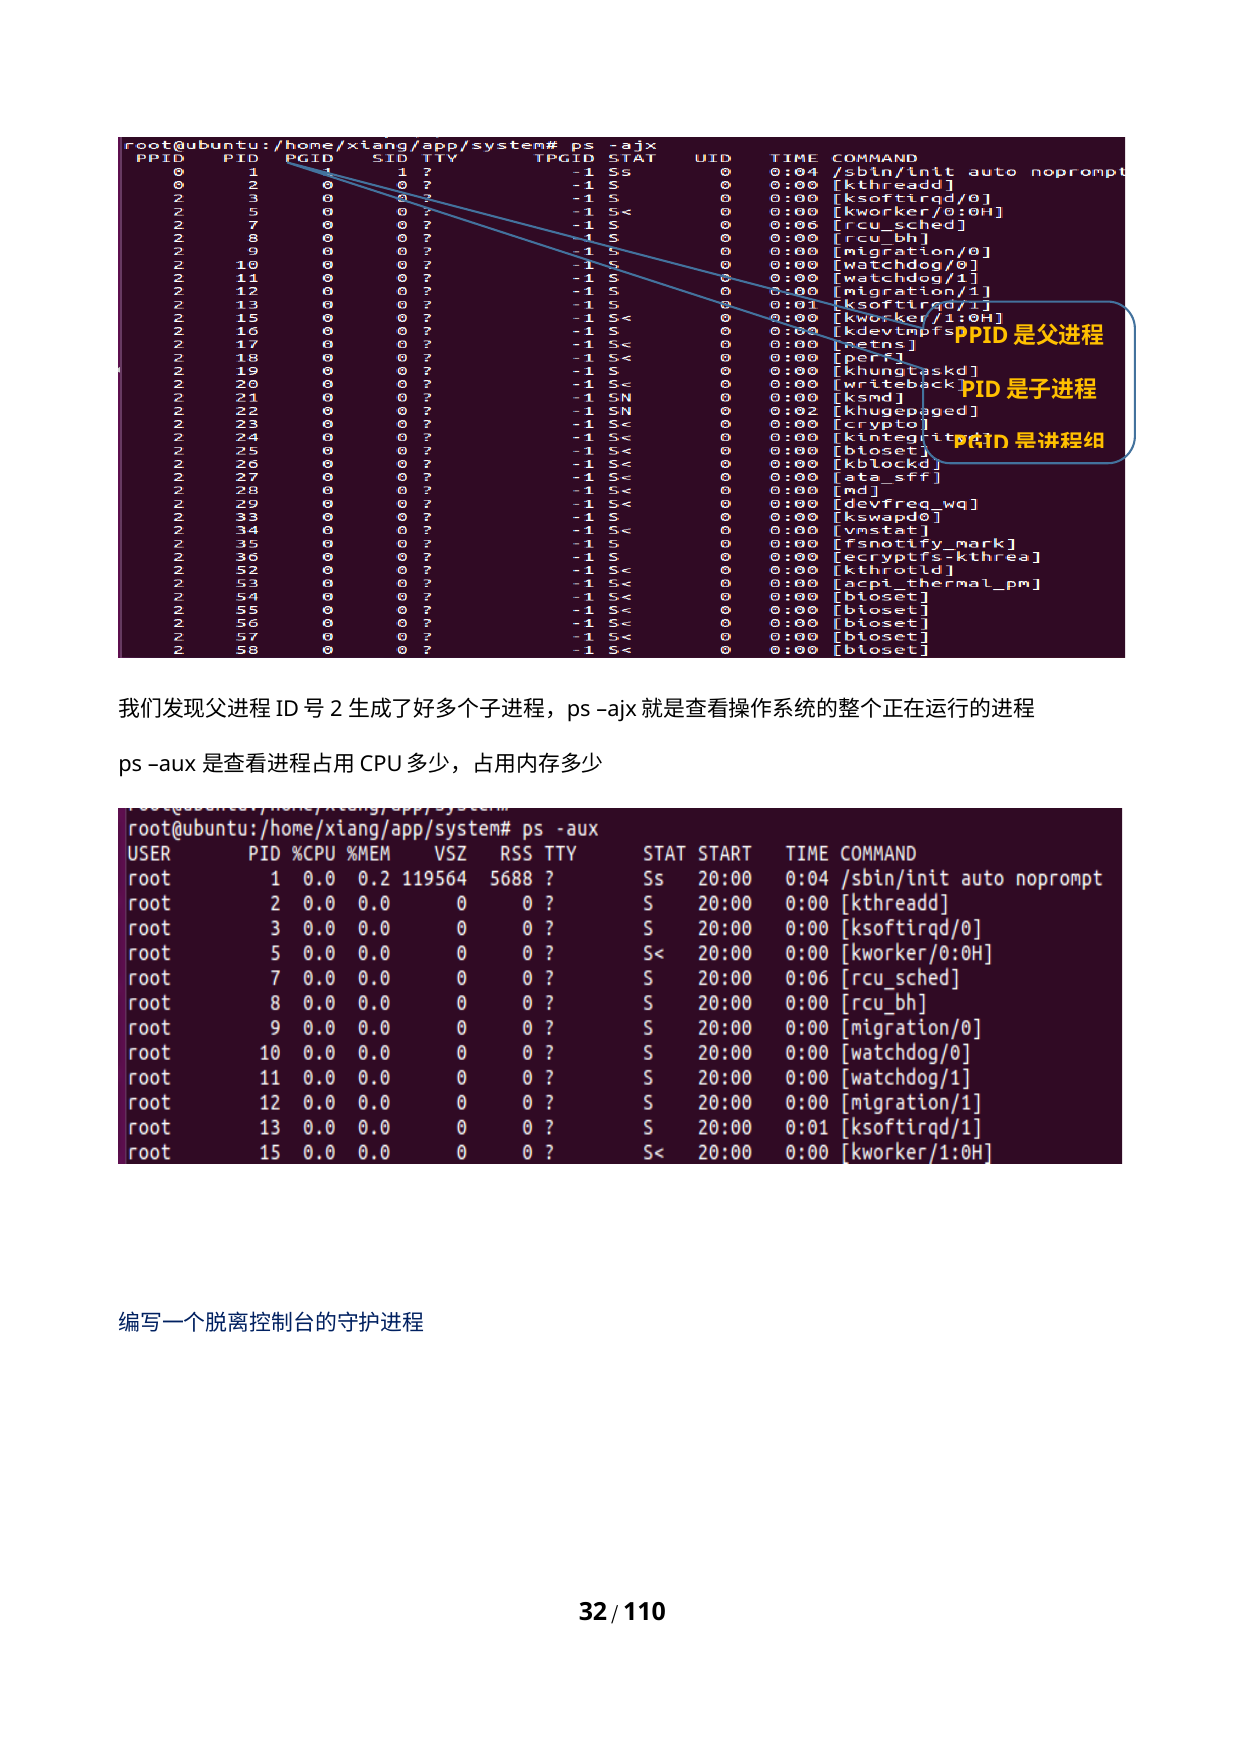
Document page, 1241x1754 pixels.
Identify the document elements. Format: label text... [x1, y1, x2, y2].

picture [118, 808, 1123, 1164]
text ps –aux 是查看进程占用CPU多少，占用内存多少 [118, 745, 1122, 779]
picture [351, 181, 1125, 462]
text 编写一个脱离控制台的守护进程 [118, 1303, 1122, 1337]
text 我们发现父进程ID号2 生成了好多个子进程，ps –ajx就是查看操作系统的整个正在运行的进程 [118, 690, 1122, 724]
picture [118, 137, 1125, 658]
